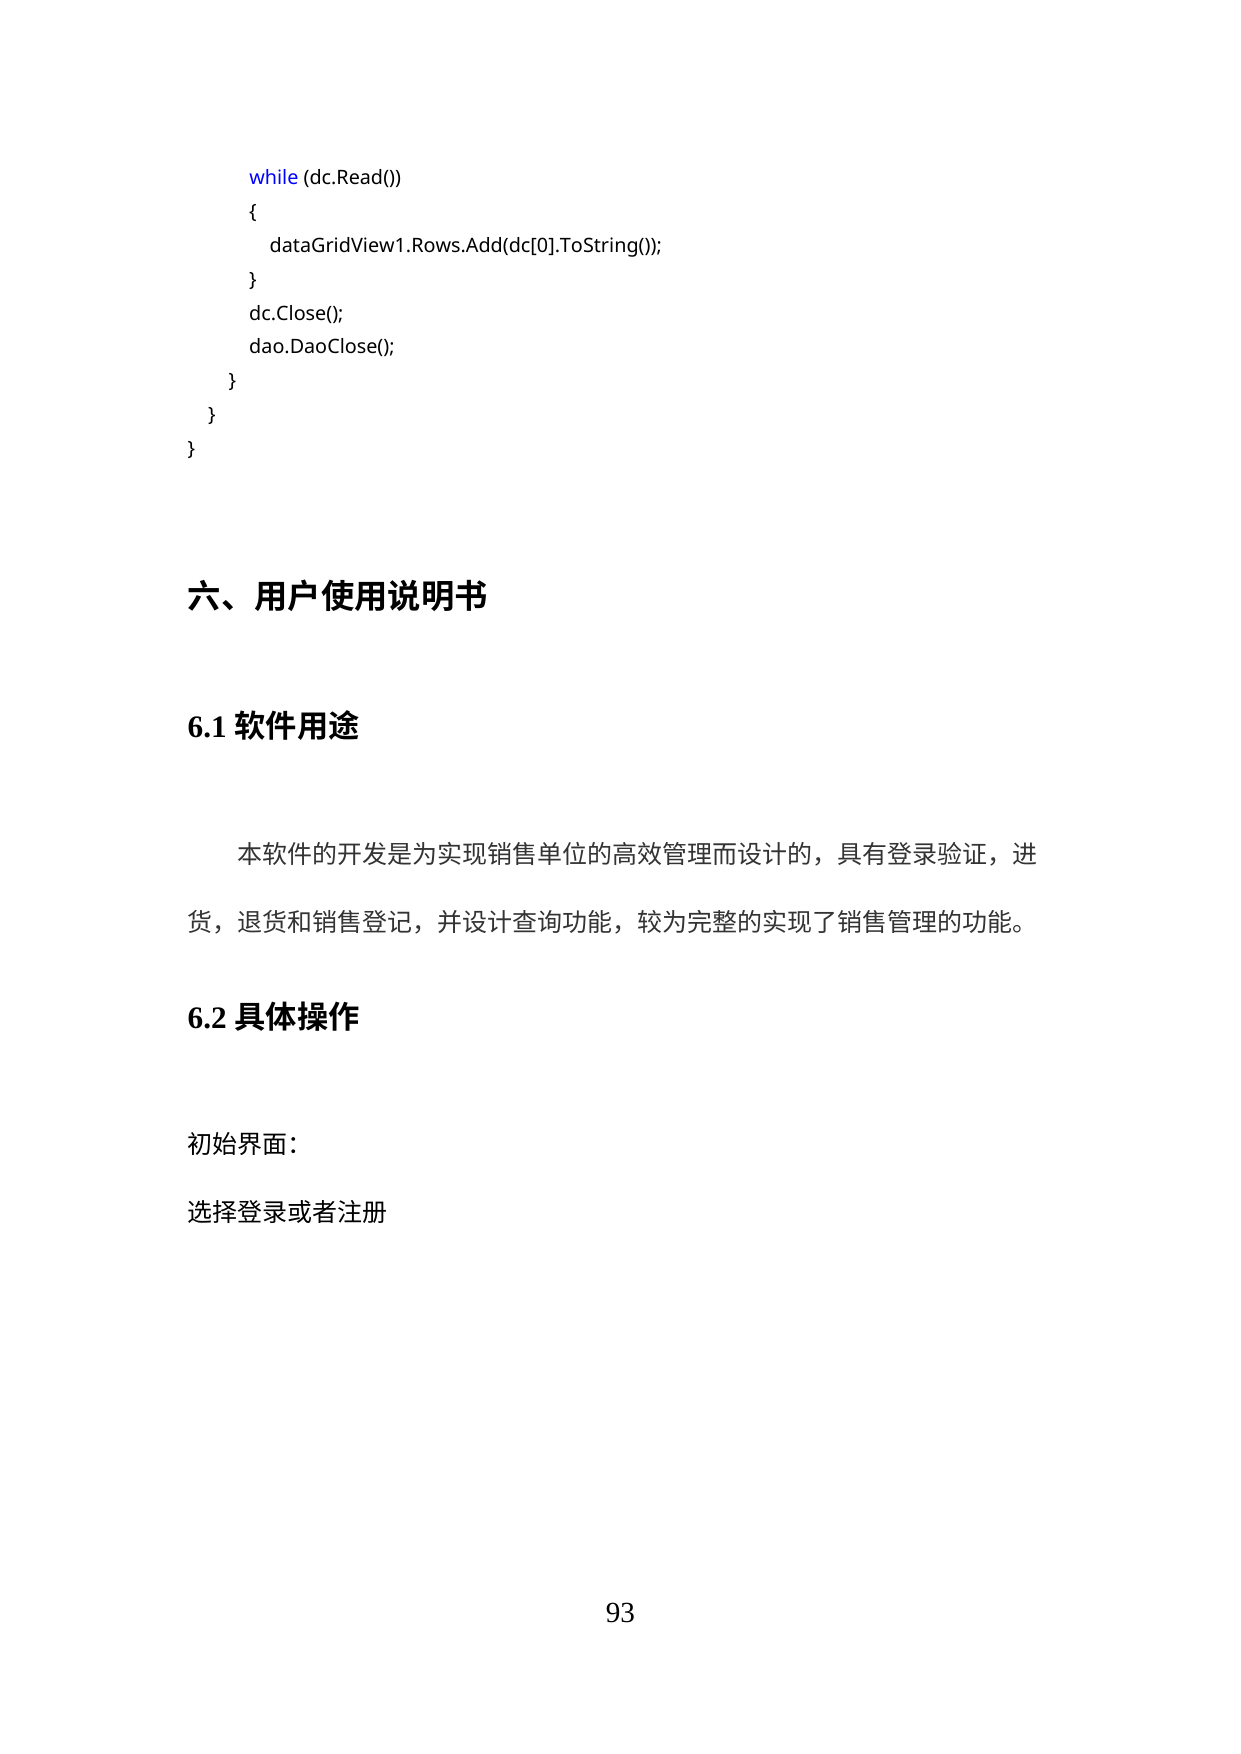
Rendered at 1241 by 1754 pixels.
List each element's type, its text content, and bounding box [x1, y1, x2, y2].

text 初始界面： [187, 1109, 1053, 1177]
text } [187, 397, 1053, 431]
text 选择登录或者注册 [187, 1177, 1053, 1245]
text } [187, 261, 1053, 295]
text dao.DaoClose(); [187, 329, 1053, 363]
text } [187, 431, 1053, 465]
text while (dc.Read()) [187, 159, 1053, 193]
text 本软件的开发是为实现销售单位的高效管理而设计的，具有登录验证，进货，退货和销售登记，并设计查询功能，较为完整的实现了销售管理的功能。 [187, 818, 1053, 954]
subtitle 6.2 具体操作 [187, 981, 1053, 1049]
text dataGridView1.Rows.Add(dc[0].ToString()); [187, 227, 1053, 261]
subtitle 6.1 软件用途 [187, 690, 1053, 758]
subtitle 六、用户使用说明书 [187, 560, 1053, 628]
text dc.Close(); [187, 295, 1053, 329]
text { [187, 193, 1053, 227]
text } [187, 363, 1053, 397]
